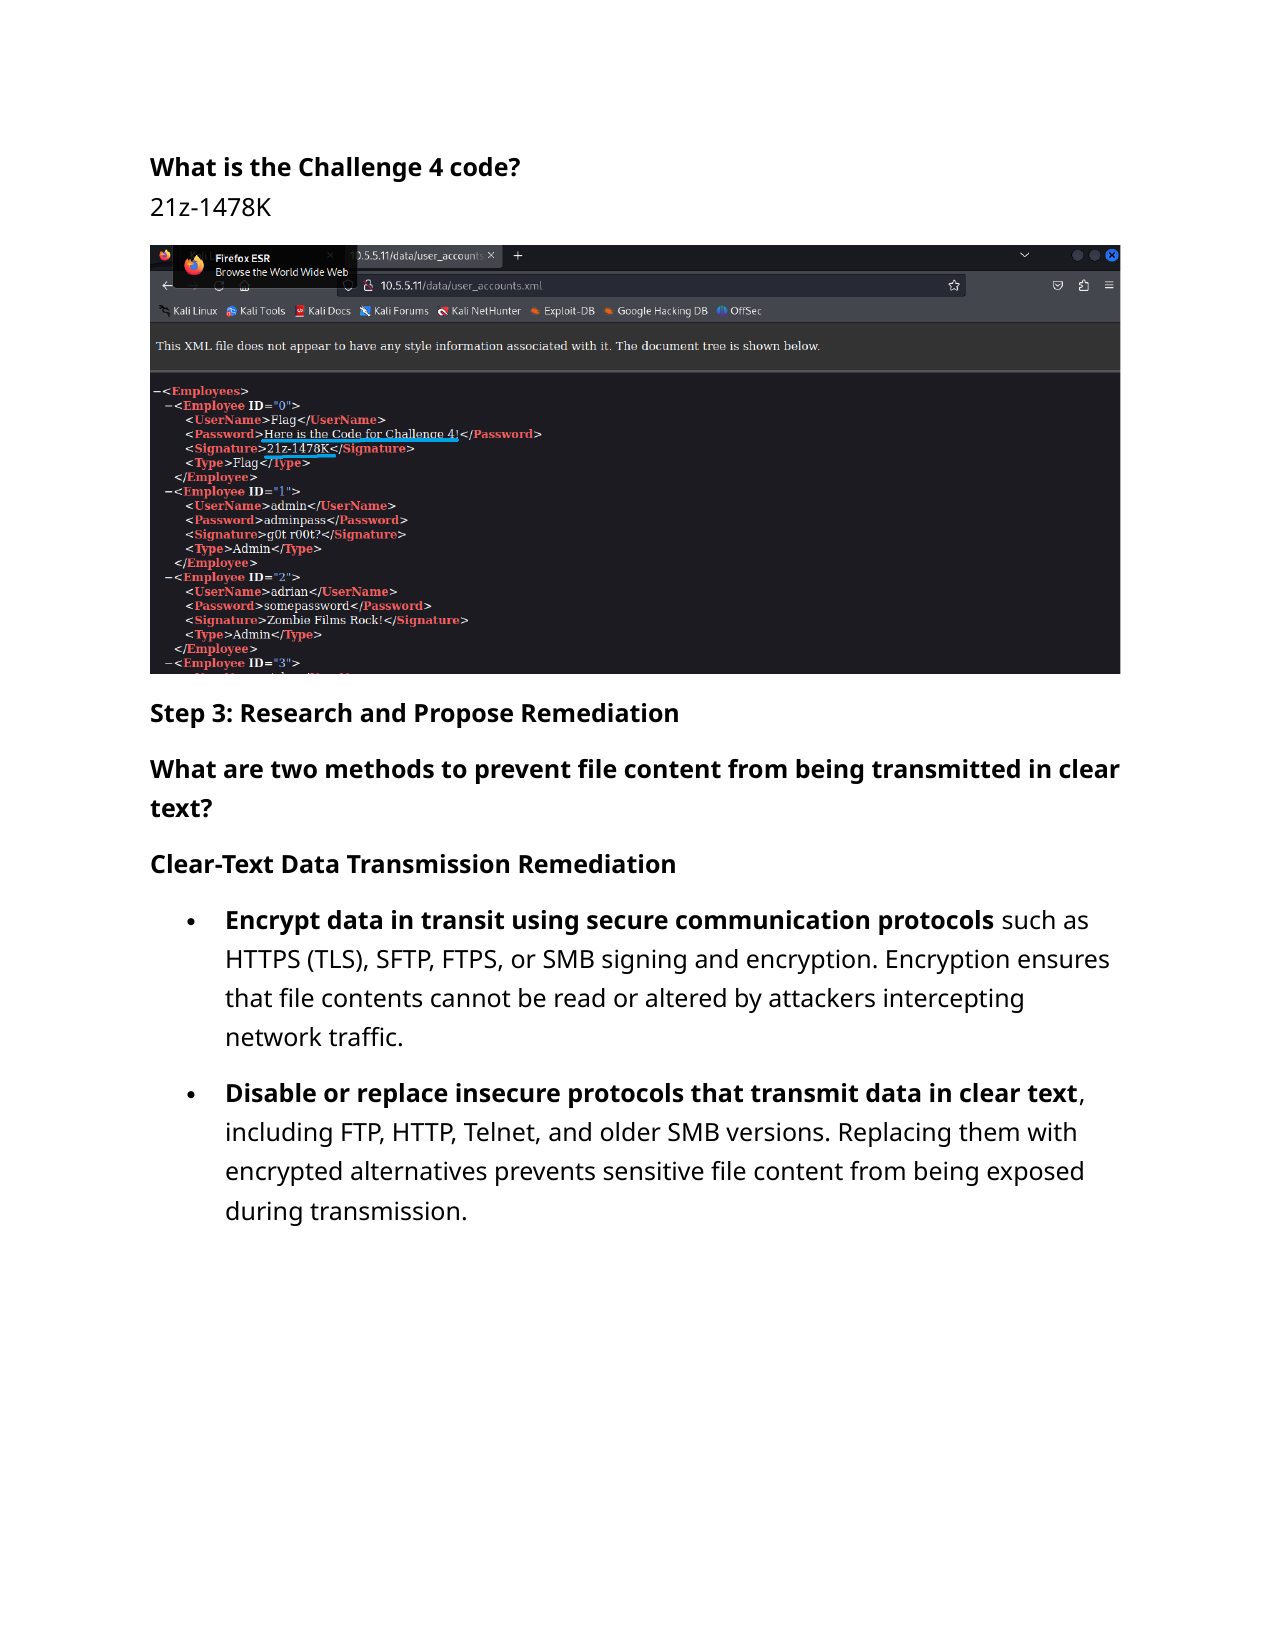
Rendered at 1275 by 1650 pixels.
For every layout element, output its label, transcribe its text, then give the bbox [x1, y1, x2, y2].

list Disable or replace insecure protocols that transmit data in clear text, including FTP, HTTP, Telnet, and older SMB versions. Replacing them with encrypted alternatives prevents sensitive file content from being exposed during transmission. [187, 1076, 1125, 1227]
list Encrypt data in transit using secure communication protocols such as HTTPS (TLS), SFTP, FTPS, or SMB signing and encryption. Encryption ensures that file contents cannot be read or altered by attackers intercepting network traffic. [187, 902, 1125, 1054]
text What is the Challenge 4 code? 21z-1478K [150, 150, 1125, 223]
picture [150, 245, 1121, 674]
text Clear-Text Data Transmission Remediation [150, 847, 1125, 881]
text Step 3: Research and Propose Remediation [150, 696, 1125, 730]
text What are two methods to prevent file content from being transmitted in clear text? [150, 752, 1125, 825]
